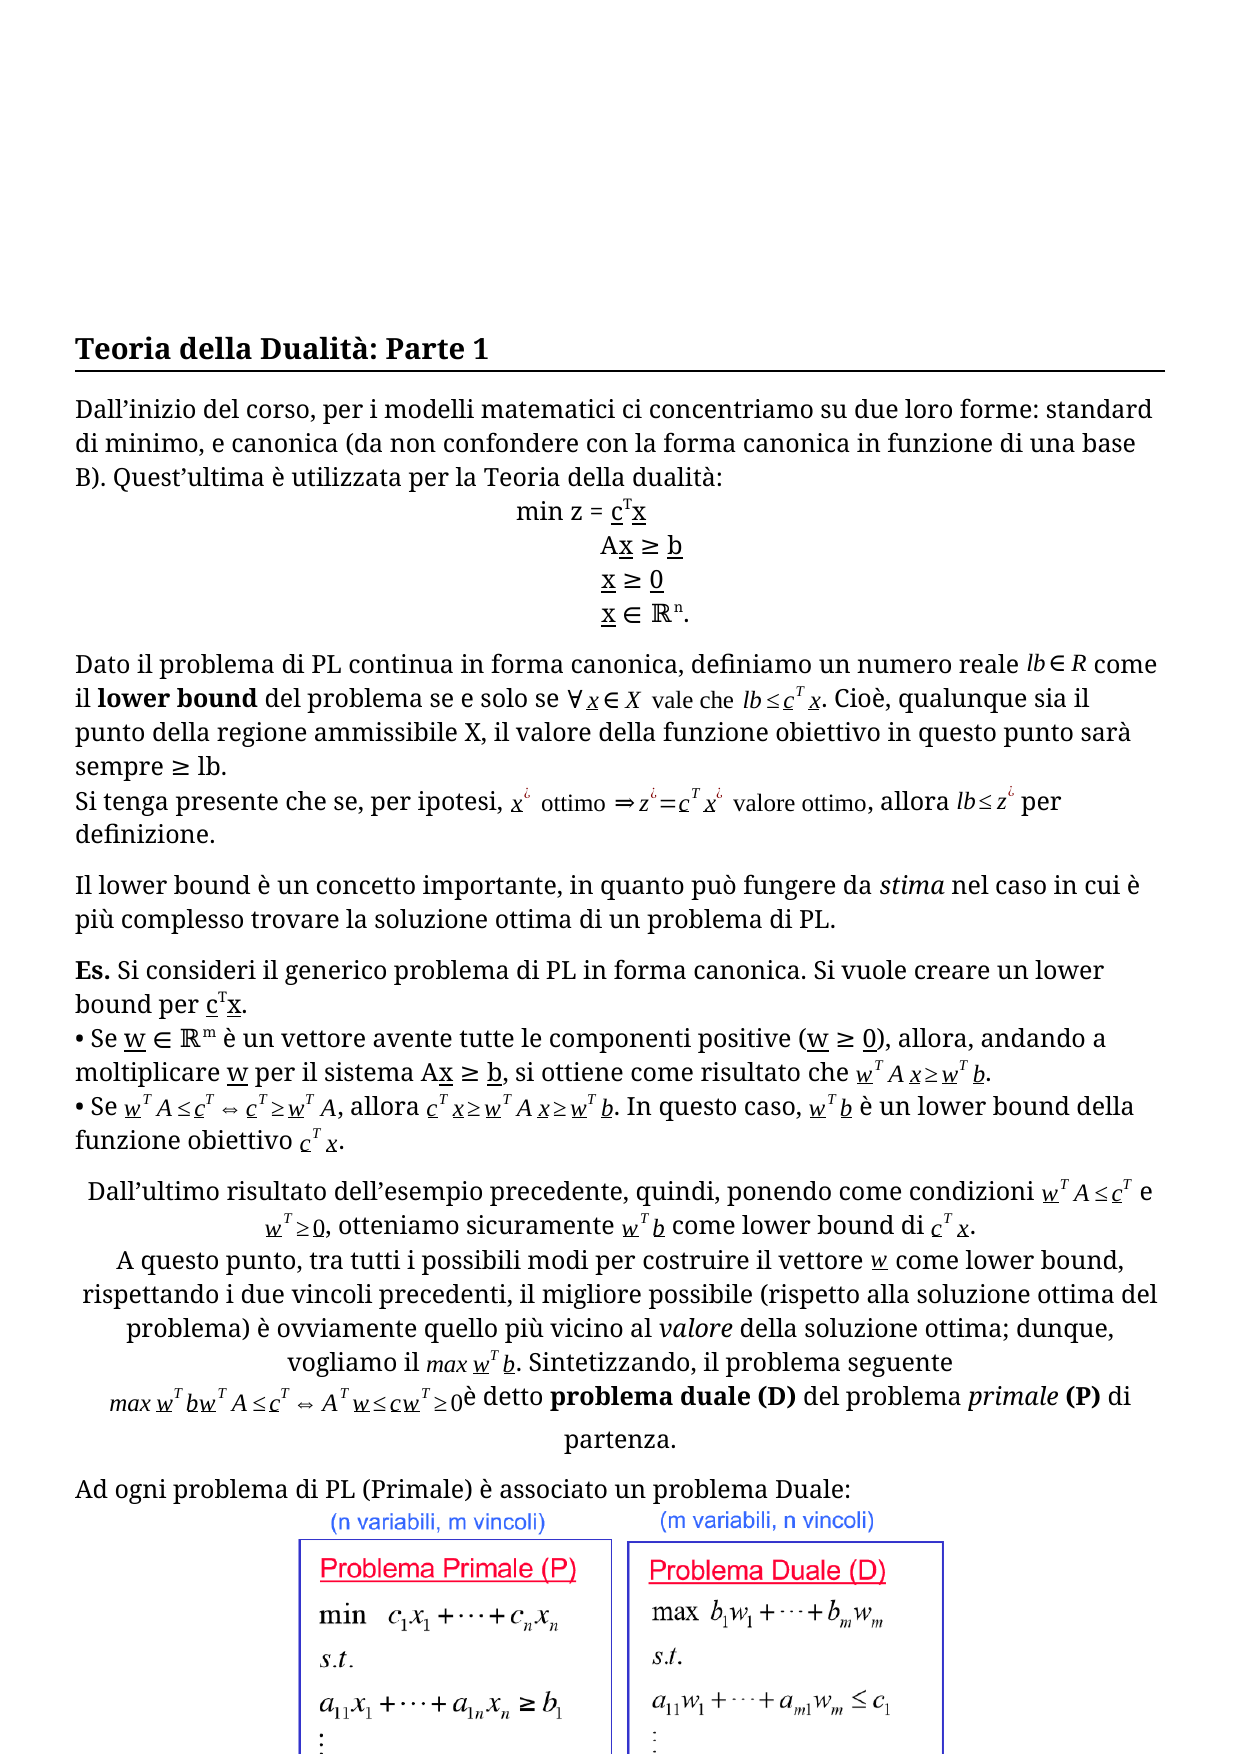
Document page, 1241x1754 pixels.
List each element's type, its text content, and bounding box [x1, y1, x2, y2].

text Dato il problema di PL continua in forma canonica, definiamo un numero reale come il lower bound del problema se e solo se . Cioè, qualunque sia il punto della regione ammissibile X, il valore della funzione obiettivo in questo punto sarà sempre ≥ lb. Si tenga presente che se, per ipotesi, , allora per definizione. [75, 647, 1165, 851]
text Teoria della Dualità: Parte 1 [75, 329, 1165, 370]
picture [295, 1507, 946, 1754]
text Dall’inizio del corso, per i modelli matematici ci concentriamo su due loro forme: standard di minimo, e canonica (da non confondere con la forma canonica in funzione di una base B). Quest’ultima è utilizzata per la Teoria della dualità: min z = cTx Ax ≥ b x ≥ 0 x ∈ ℝn. [75, 392, 1165, 630]
text Il lower bound è un concetto importante, in quanto può fungere da stima nel caso in cui è più complesso trovare la soluzione ottima di un problema di PL. [75, 868, 1165, 936]
text Dall’ultimo risultato dell’esempio precedente, quindi, ponendo come condizioni e , otteniamo sicuramente come lower bound di . A questo punto, tra tutti i possibili modi per costruire il vettore come lower bound, rispettando i due vincoli precedenti, il migliore possibile (rispetto alla soluzione ottima del problema) è ovviamente quello più vicino al valore della soluzione ottima; dunque, vogliamo il . Sintetizzando, il problema seguente è detto problema duale (D) del problema primale (P) di partenza. [75, 1174, 1165, 1455]
text Es. Si consideri il generico problema di PL in forma canonica. Si vuole creare un lower bound per cTx. • Se w ∈ ℝm è un vettore avente tutte le componenti positive (w ≥ 0), allora, andando a moltiplicare w per il sistema Ax ≥ b, si ottiene come risultato che . • Se , allora . In questo caso, è un lower bound della funzione obiettivo . [75, 953, 1165, 1157]
text Ad ogni problema di PL (Primale) è associato un problema Duale: [75, 1472, 1165, 1506]
